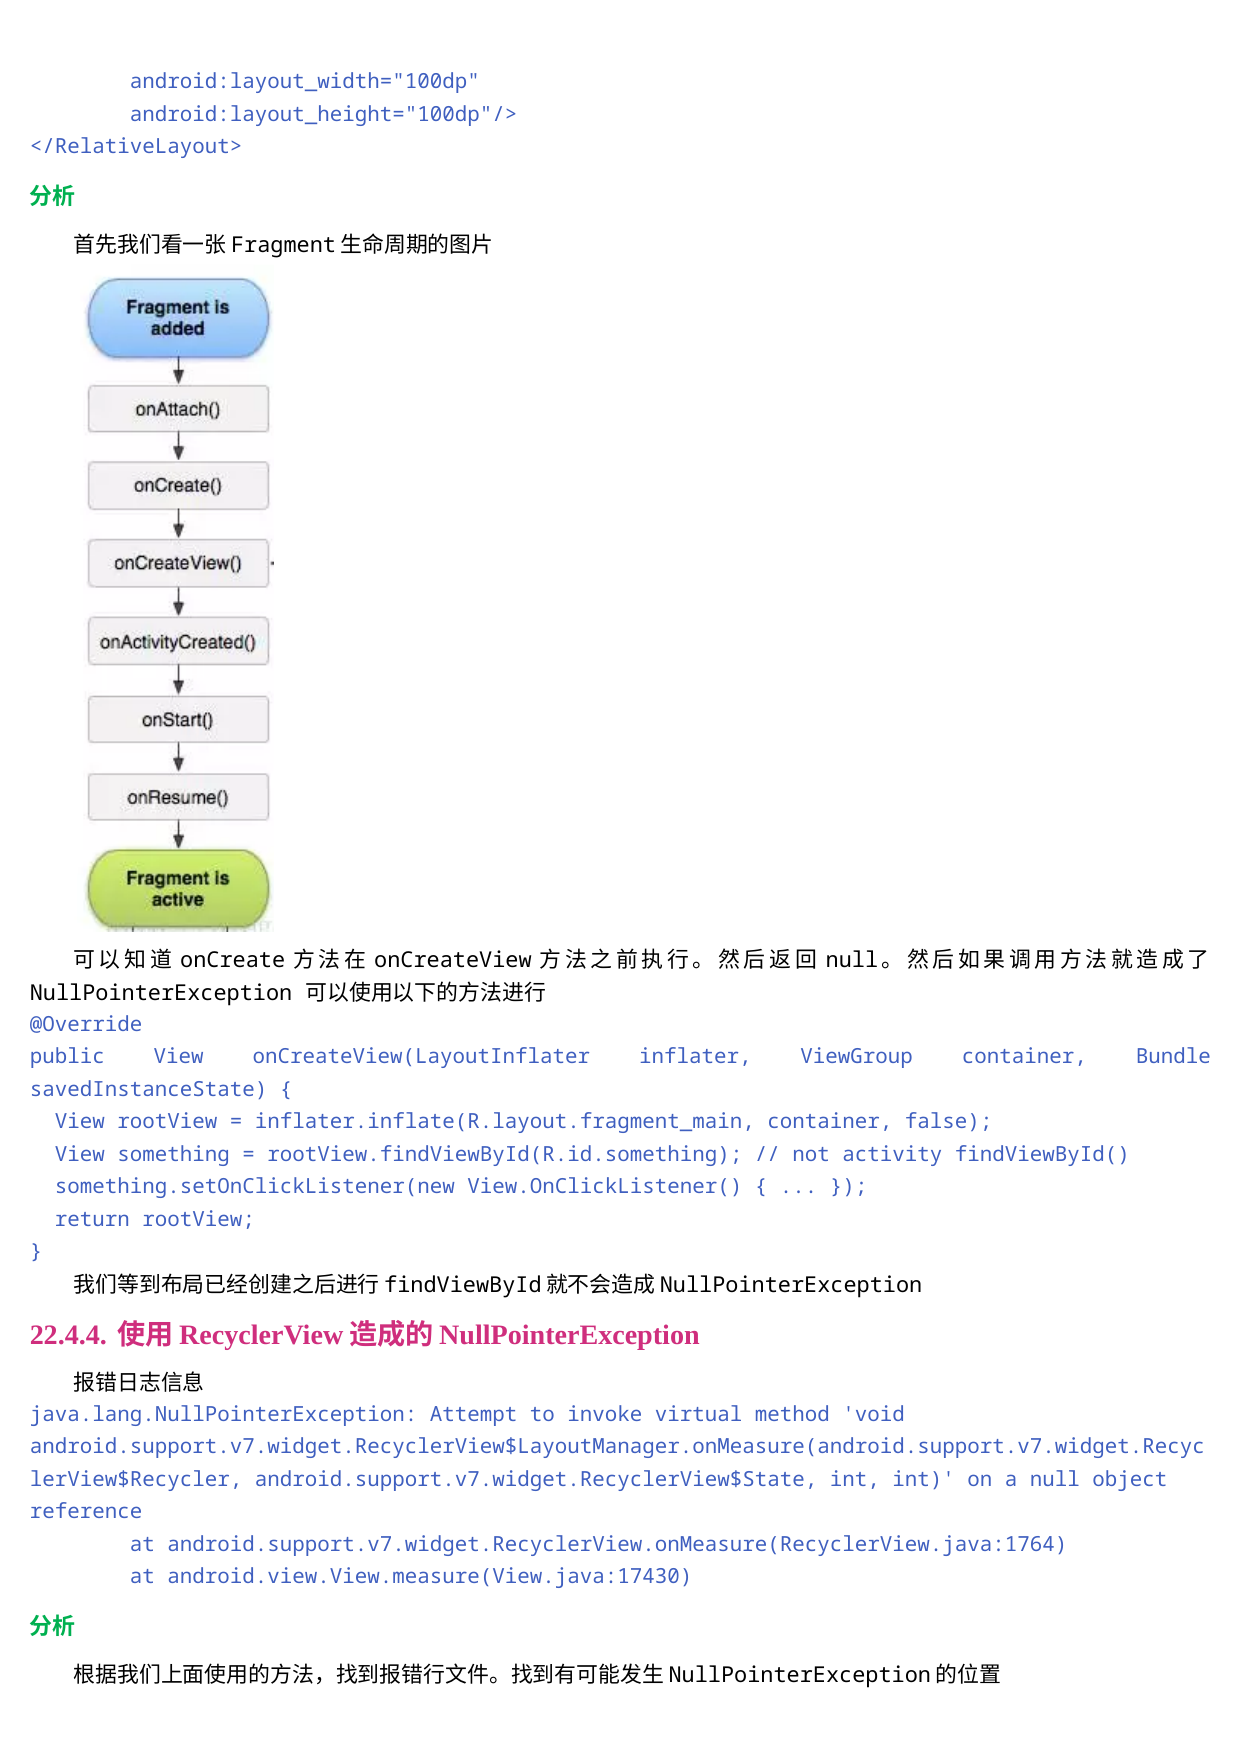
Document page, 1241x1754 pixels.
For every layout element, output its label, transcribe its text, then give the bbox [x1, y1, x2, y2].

text 报错日志信息 [29, 1364, 1211, 1397]
text 首先我们看一张Fragment生命周期的图片 [29, 227, 1211, 259]
list at android.support.v7.widget.RecyclerView.onMeasure(RecyclerView.java:1764) [29, 1527, 1211, 1559]
list 分析 [29, 162, 1211, 227]
subtitle 使用RecyclerView造成的NullPointerException [29, 1299, 1211, 1364]
list @Override [29, 1007, 1211, 1039]
list android:layout_height="100dp"/> [29, 97, 1211, 129]
list View something = rootView.findViewById(R.id.something); // not activity findViewById() [29, 1137, 1211, 1169]
list return rootView; [29, 1202, 1211, 1234]
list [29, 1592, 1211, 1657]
list at android.view.View.measure(View.java:17430) [29, 1559, 1211, 1592]
list public View onCreateView(LayoutInflater inflater, ViewGroup container, Bundle savedInstanceState) { [29, 1039, 1211, 1104]
list </RelativeLayout> [29, 129, 1211, 162]
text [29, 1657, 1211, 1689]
list something.setOnClickListener(new View.OnClickListener() { ... }); [29, 1169, 1211, 1202]
text 可以知道onCreate方法在onCreateView方法之前执行。然后返回null。然后如果调用方法就造成了NullPointerException 可以使用以下的方法进行 [29, 942, 1211, 1007]
picture [73, 259, 274, 932]
text 我们等到布局已经创建之后进行findViewById就不会造成NullPointerException [29, 1267, 1211, 1299]
list } [29, 1234, 1211, 1267]
list android:layout_width="100dp" [29, 64, 1211, 97]
list java.lang.NullPointerException: Attempt to invoke virtual method 'void android.support.v7.widget.RecyclerView$LayoutManager.onMeasure(android.support.v7.widget.RecyclerView$Recycler, android.support.v7.widget.RecyclerView$State, int, int)' on a null object reference [29, 1397, 1211, 1527]
list View rootView = inflater.inflate(R.layout.fragment_main, container, false); [29, 1104, 1211, 1137]
